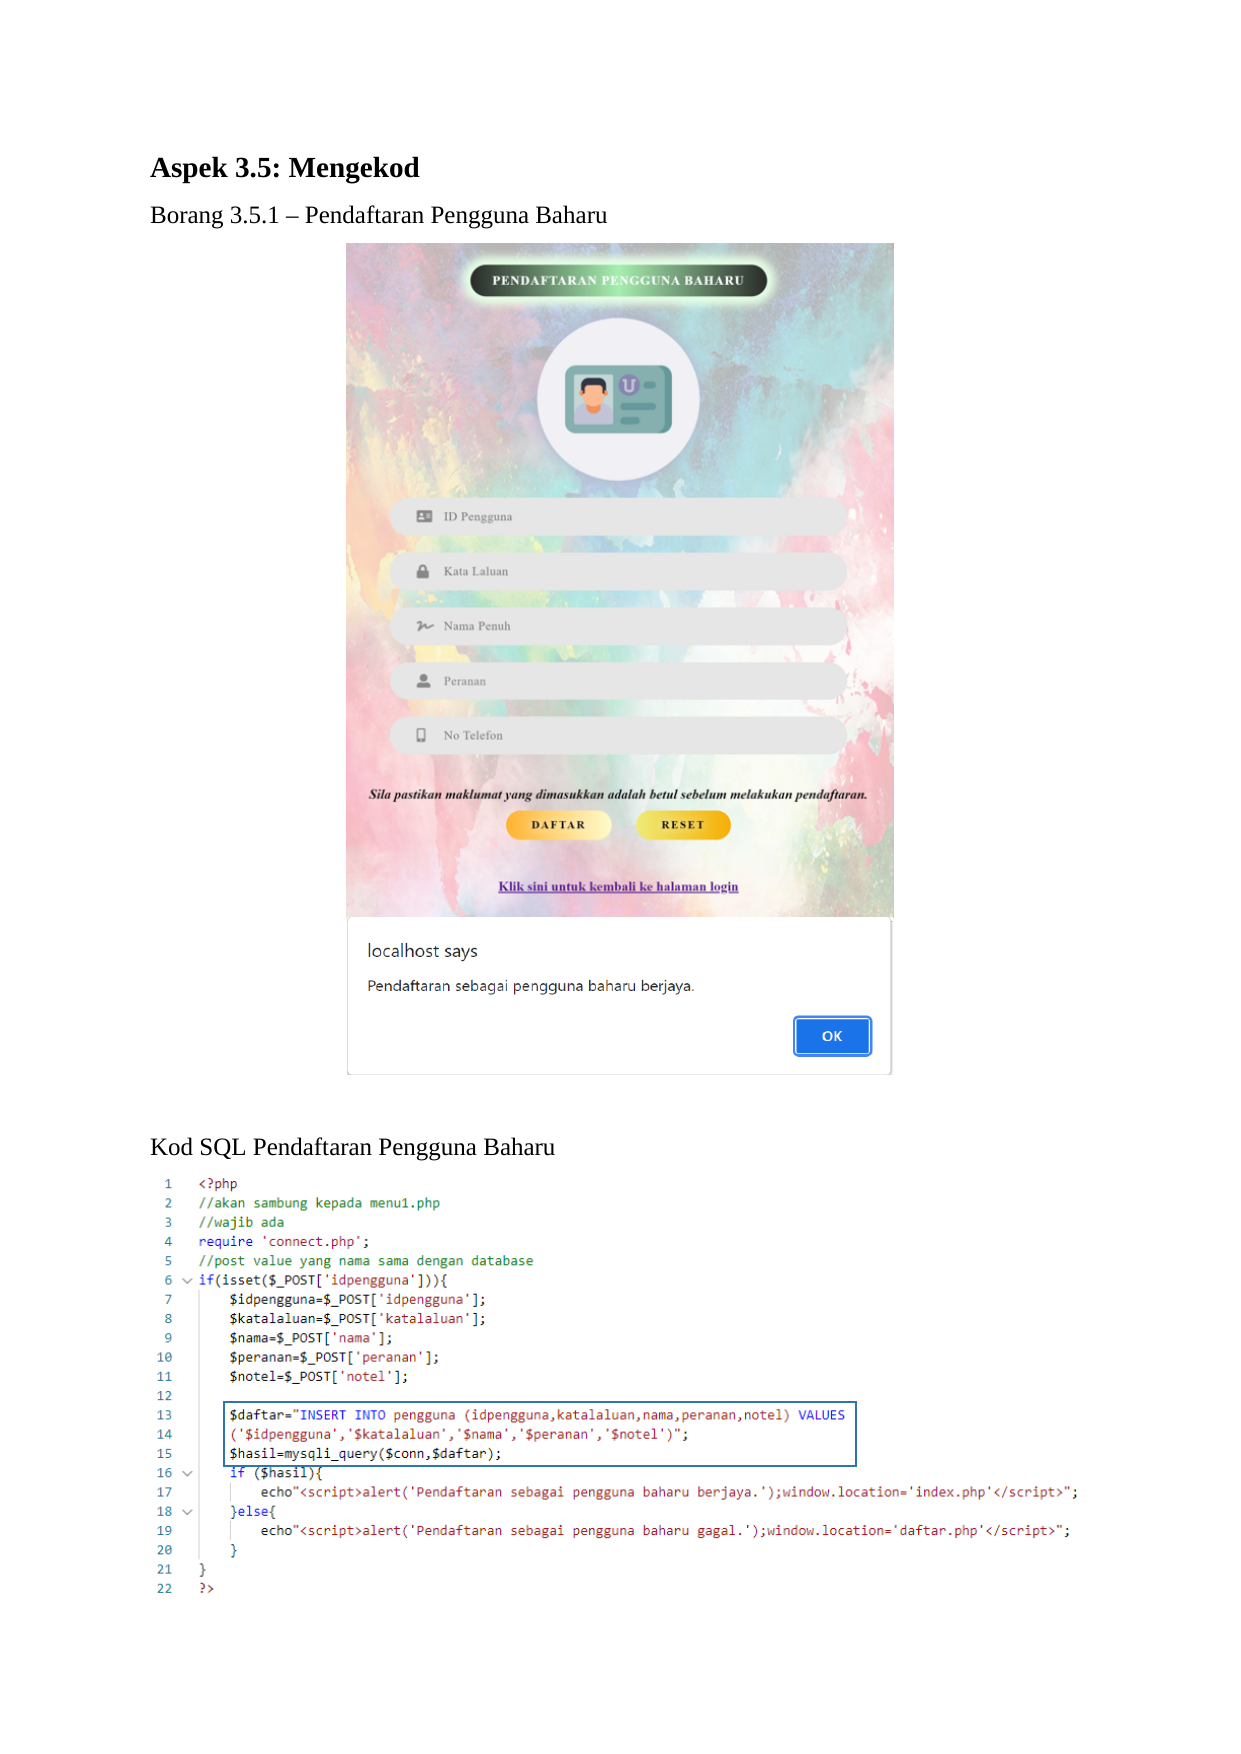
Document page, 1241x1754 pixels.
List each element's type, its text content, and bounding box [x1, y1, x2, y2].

text Aspek 3.5: Mengekod [150, 150, 1090, 183]
picture [156, 1175, 1084, 1600]
text Kod SQL Pendaftaran Pengguna Baharu [150, 1132, 1090, 1161]
text Borang 3.5.1 – Pendaftaran Pengguna Baharu [150, 200, 1090, 229]
picture [346, 243, 894, 1075]
